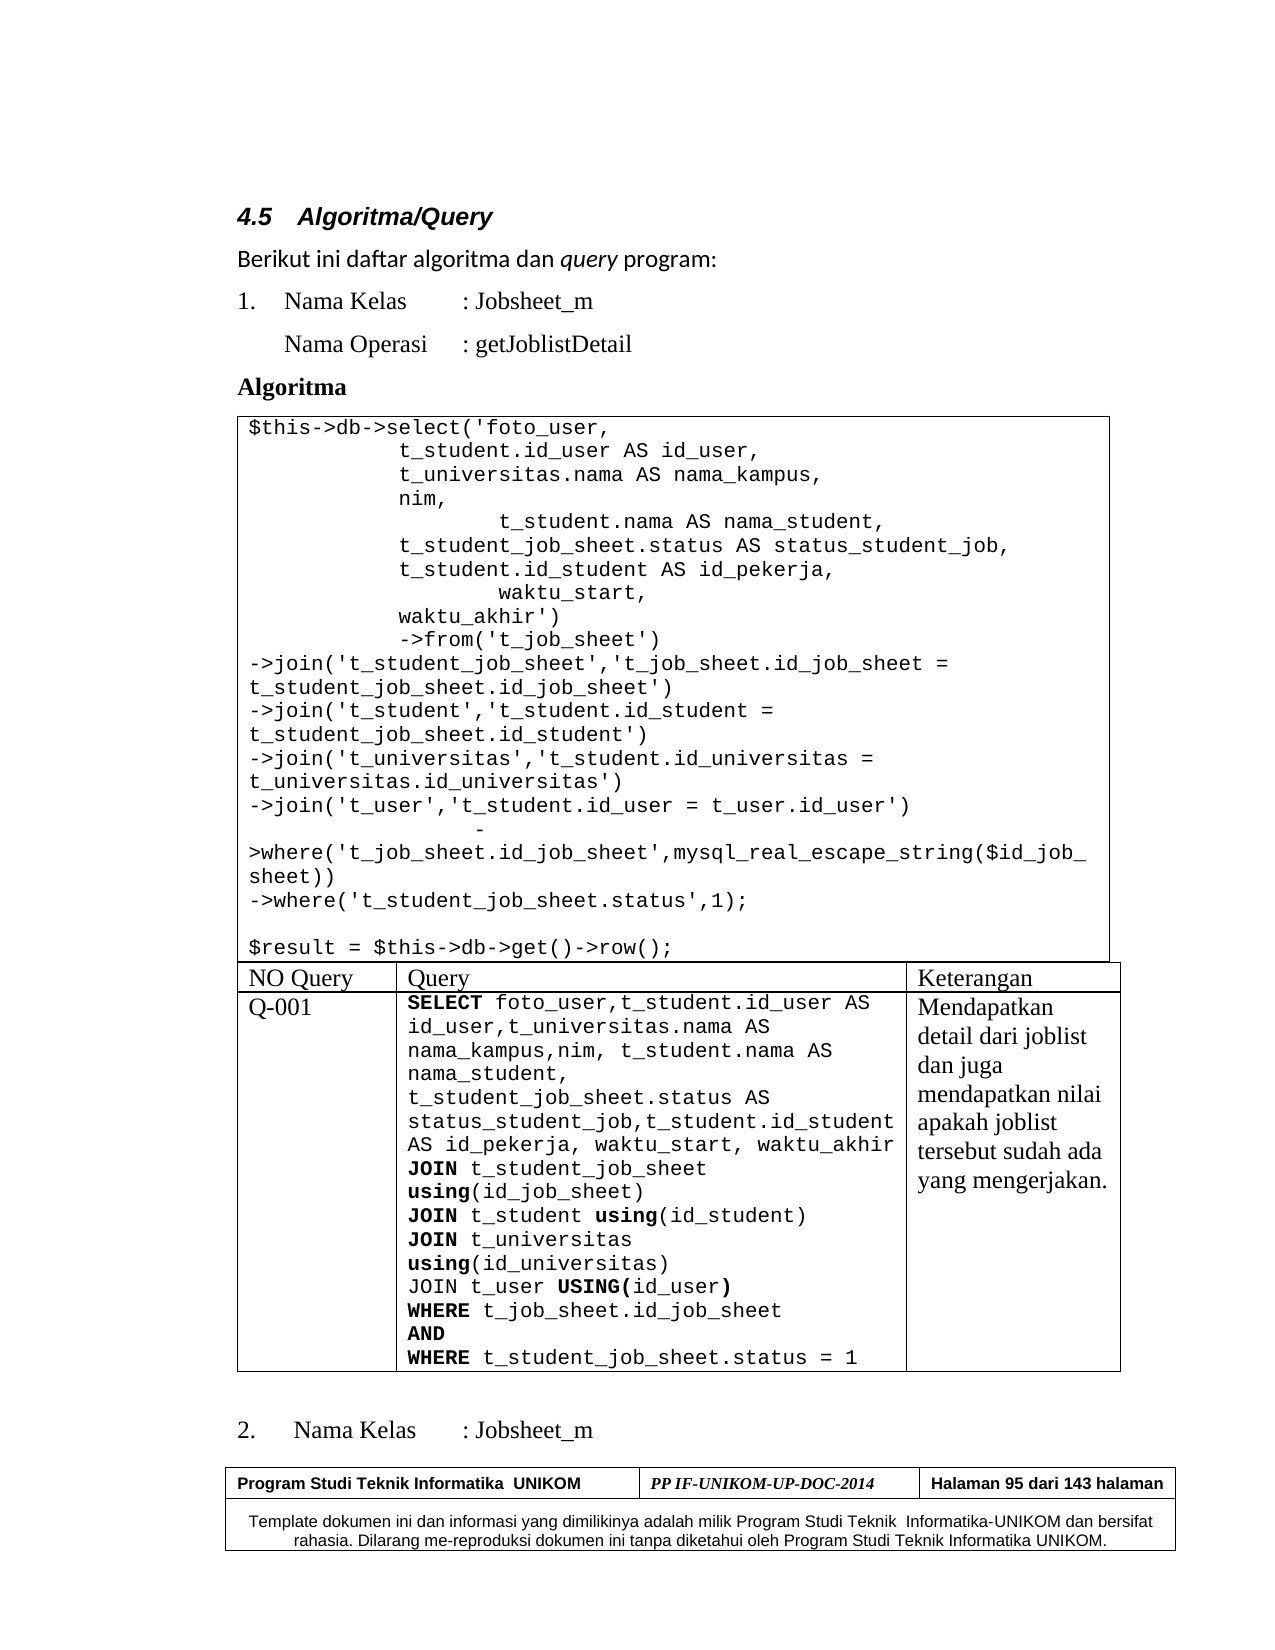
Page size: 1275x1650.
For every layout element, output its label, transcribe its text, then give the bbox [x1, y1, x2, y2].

text Algoritma [237, 372, 1098, 401]
list Nama Kelas : Jobsheet_m [237, 286, 1098, 315]
text Nama Operasi : getJoblistDetail [237, 329, 1098, 358]
table_header Query [397, 963, 906, 991]
table_header NO Query [238, 963, 396, 991]
subtitle Algoritma/Query [237, 202, 1098, 231]
table_header $this->db->select('foto_user, t_student.id_user AS id_user, t_universitas.nama AS nama_kampus, nim, t_student.nama AS nama_student, t_student_job_sheet.status AS status_student_job, t_student.id_student AS id_pekerja, waktu_start, waktu_akhir') ->from('t_job_sheet') ->join('t_student_job_sheet','t_job_sheet.id_job_sheet = t_student_job_sheet.id_job_sheet') ->join('t_student','t_student.id_student = t_student_job_sheet.id_student') ->join('t_universitas','t_student.id_universitas = t_universitas.id_universitas') ->join('t_user','t_student.id_user = t_user.id_user') ->where('t_job_sheet.id_job_sheet',mysql_real_escape_string($id_job_sheet)) ->where('t_student_job_sheet.status',1); $result = $this->db->get()->row(); [238, 417, 1109, 961]
table_cell Mendapatkan detail dari joblist dan juga mendapatkan nilai apakah joblist tersebut sudah ada yang mengerjakan. [907, 993, 1120, 1371]
table_header Keterangan [907, 963, 1120, 991]
text Berikut ini daftar algoritma dan query program: [237, 243, 1098, 274]
table_cell SELECT foto_user,t_student.id_user AS id_user,t_universitas.nama AS nama_kampus,nim, t_student.nama AS nama_student, t_student_job_sheet.status AS status_student_job,t_student.id_student AS id_pekerja, waktu_start, waktu_akhir JOIN t_student_job_sheet using(id_job_sheet) JOIN t_student using(id_student) JOIN t_universitas using(id_universitas) JOIN t_user USING(id_user) WHERE t_job_sheet.id_job_sheet AND WHERE t_student_job_sheet.status = 1 [397, 993, 906, 1371]
table_cell Q-001 [238, 993, 396, 1371]
text 2. Nama Kelas : Jobsheet_m [237, 1415, 1098, 1444]
